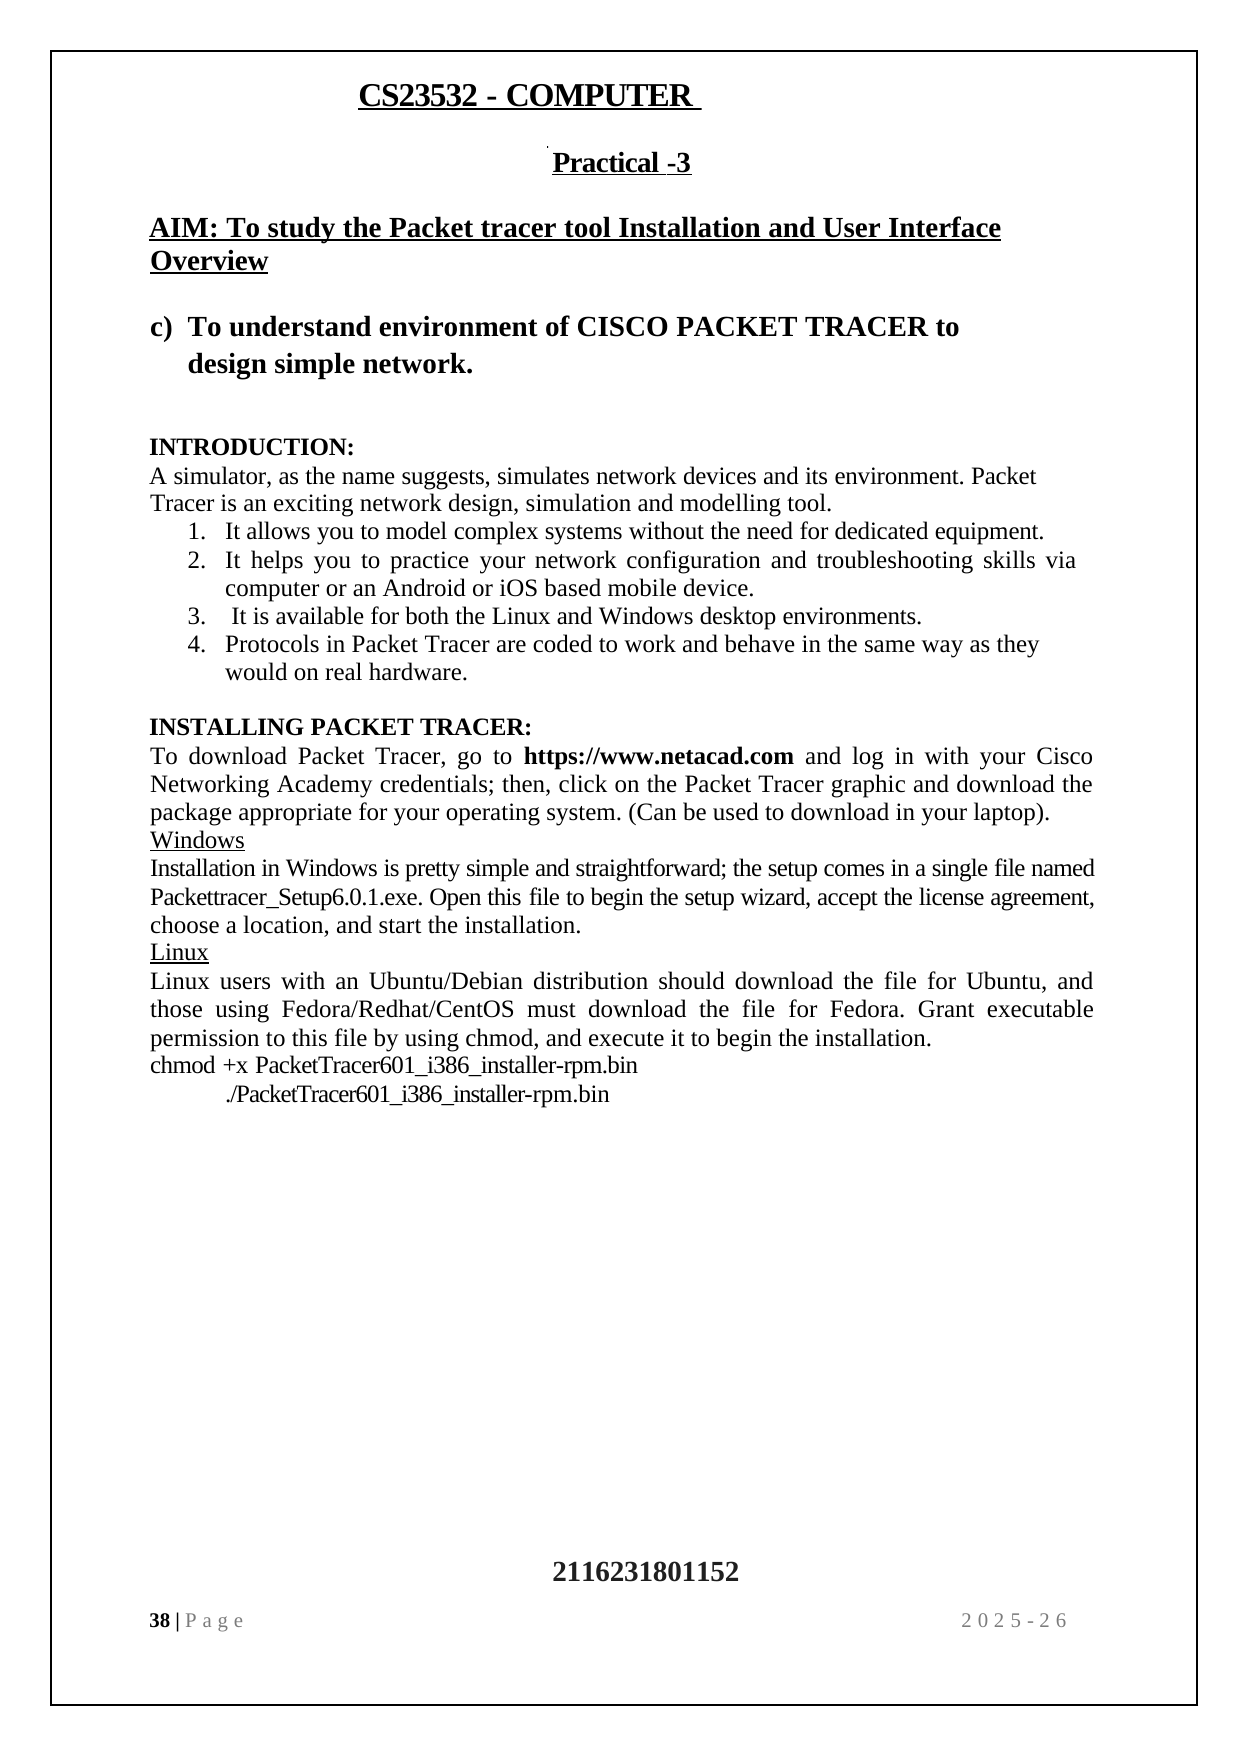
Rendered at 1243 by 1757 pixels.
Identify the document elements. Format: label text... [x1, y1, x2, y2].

text ./PacketTracer601_i386_installer-rpm.bin [225, 1079, 1196, 1108]
text INTRODUCTION: [149, 433, 1196, 462]
text AIM: To study the Packet tracer tool Installation and User Interface Overview [149, 211, 1063, 277]
text chmod +x PacketTracer601_i386_installer-rpm.bin [150, 1051, 1196, 1079]
text To download Packet Tracer, go to https://www.netacad.com and log in with your Cisco Networking Academy credentials; then, click on the Packet Tracer graphic and download the package appropriate for your operating system. (Can be used to download in your laptop). [150, 742, 1093, 826]
list To understand environment of CISCO PACKET TRACER to design simple network. [150, 309, 1032, 380]
text Linux [150, 939, 1196, 966]
list It is available for both the Linux and Windows desktop environments. [187, 602, 1196, 630]
text Installation in Windows is pretty simple and straightforward; the setup comes in a single file named Packettracer_Setup6.0.1.exe. Open this file to begin the setup wizard, accept the license agreement, choose a location, and start the installation. [150, 854, 1095, 939]
text Windows [150, 826, 1196, 854]
list It allows you to model complex systems without the need for dedicated equipment. [187, 517, 1196, 545]
list It helps you to practice your network configuration and troubleshooting skills via computer or an Android or iOS based mobile device. [187, 546, 1080, 602]
text INSTALLING PACKET TRACER: [149, 712, 1196, 741]
text A simulator, as the name suggests, simulates network devices and its environment. Packet Tracer is an exciting network design, simulation and modelling tool. [149, 462, 1087, 517]
list Protocols in Packet Tracer are coded to work and behave in the same way as they would on real hardware. [187, 631, 1084, 686]
text Practical -3 [432, 145, 812, 178]
text Linux users with an Ubuntu/Debian distribution should download the file for Ubuntu, and those using Fedora/Redhat/CentOS must download the file for Fedora. Grant executable permission to this file by using chmod, and execute it to begin the installation. [150, 967, 1094, 1051]
